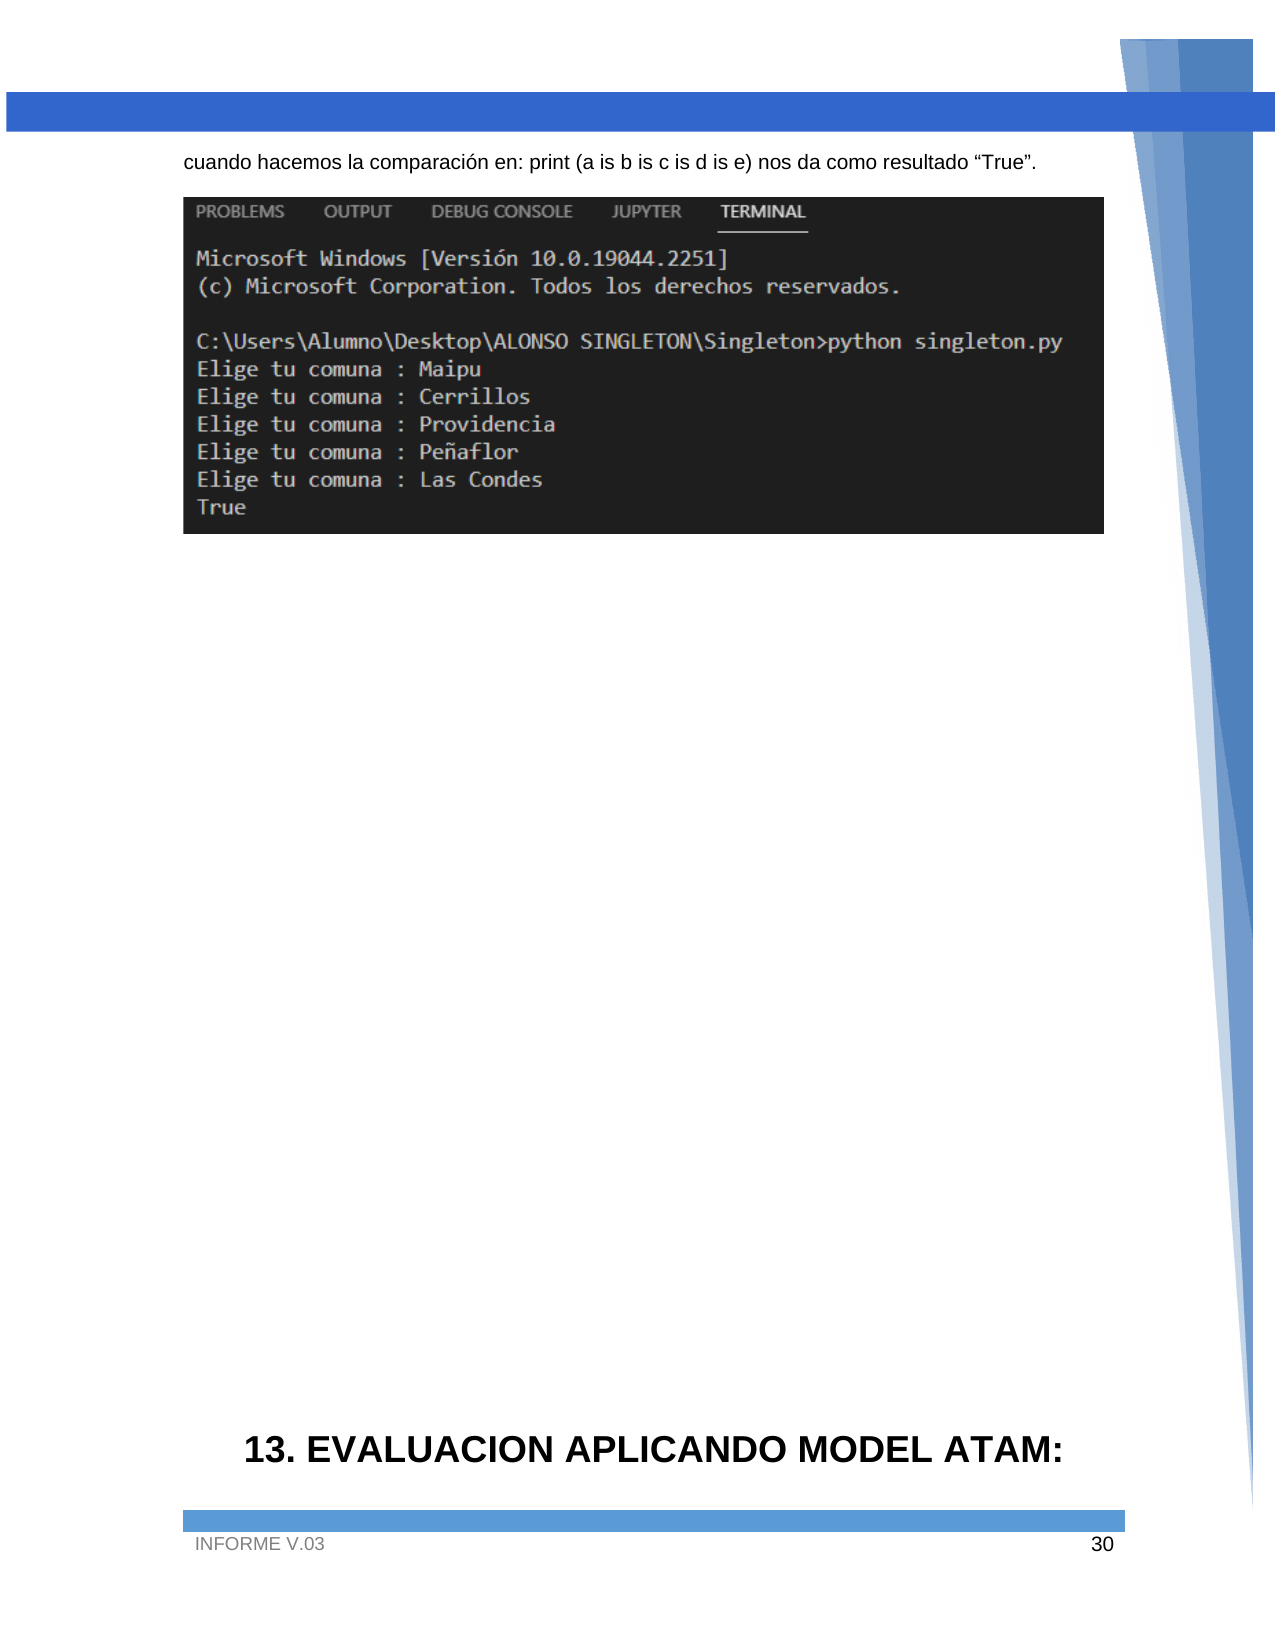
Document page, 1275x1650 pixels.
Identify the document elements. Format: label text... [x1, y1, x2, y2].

picture [183, 197, 1104, 534]
title 13. EVALUACION APLICANDO MODEL ATAM: [183, 1428, 1125, 1471]
text cuando hacemos la comparación en: print (a is b is c is d is e) nos da como resultado “True”. [183, 150, 1125, 174]
picture [1120, 39, 1253, 92]
picture [1120, 132, 1253, 1527]
